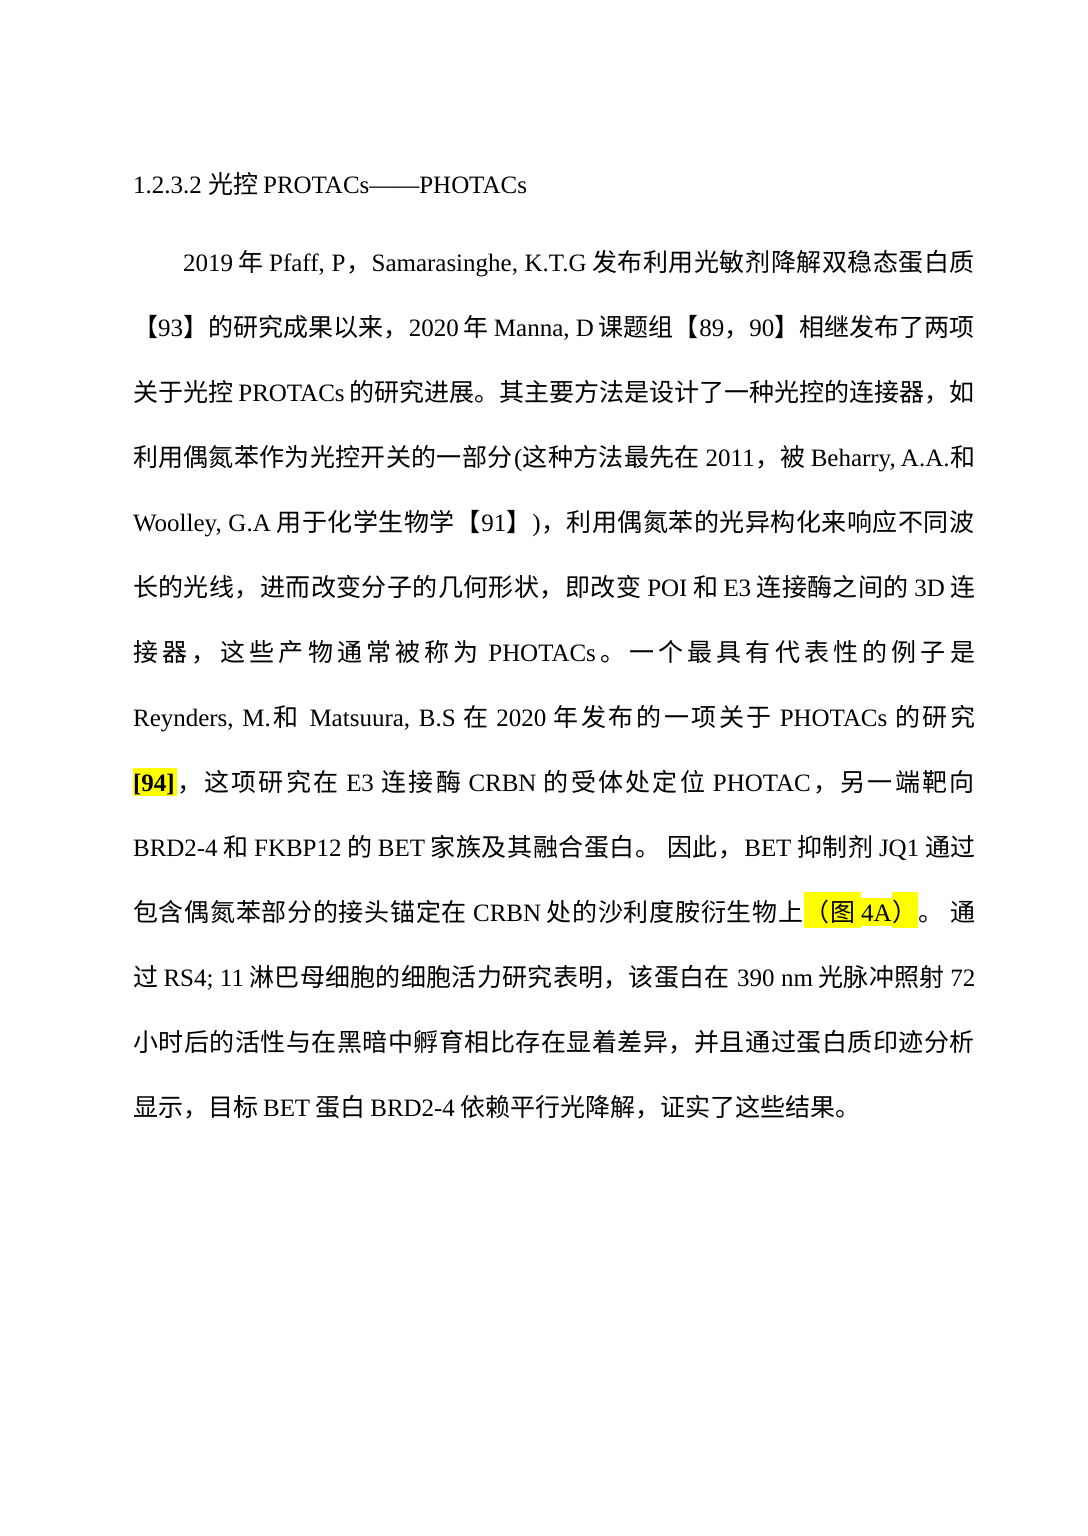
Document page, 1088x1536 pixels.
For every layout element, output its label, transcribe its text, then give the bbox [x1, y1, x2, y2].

text 2019年Pfaff, P，Samarasinghe, K.T.G发布利用光敏剂降解双稳态蛋白质【93】的研究成果以来，2020年Manna, D课题组【89，90】相继发布了两项关于光控PROTACs的研究进展。其主要方法是设计了一种光控的连接器，如利用偶氮苯作为光控开关的一部分(这种方法最先在2011，被Beharry, A.A.和Woolley, G.A用于化学生物学【91】)，利用偶氮苯的光异构化来响应不同波长的光线，进而改变分子的几何形状，即改变POI和E3连接酶之间的3D连接器，这些产物通常被称为PHOTACs。一个最具有代表性的例子是Reynders, M.和 Matsuura, B.S在2020年发布的一项关于PHOTACs的研究[94]，这项研究在E3连接酶CRBN的受体处定位PHOTAC，另一端靶向BRD2-4和FKBP12的BET家族及其融合蛋白。 因此，BET抑制剂JQ1通过包含偶氮苯部分的接头锚定在CRBN处的沙利度胺衍生物上（图4A）。 通过RS4; 11淋巴母细胞的细胞活力研究表明，该蛋白在390 nm光脉冲照射72小时后的活性与在黑暗中孵育相比存在显着差异，并且通过蛋白质印迹分析显示，目标BET蛋白BRD2-4依赖平行光降解，证实了这些结果。 [133, 228, 975, 1138]
text 1.2.3.2 光控PROTACs——PHOTACs [133, 150, 975, 215]
